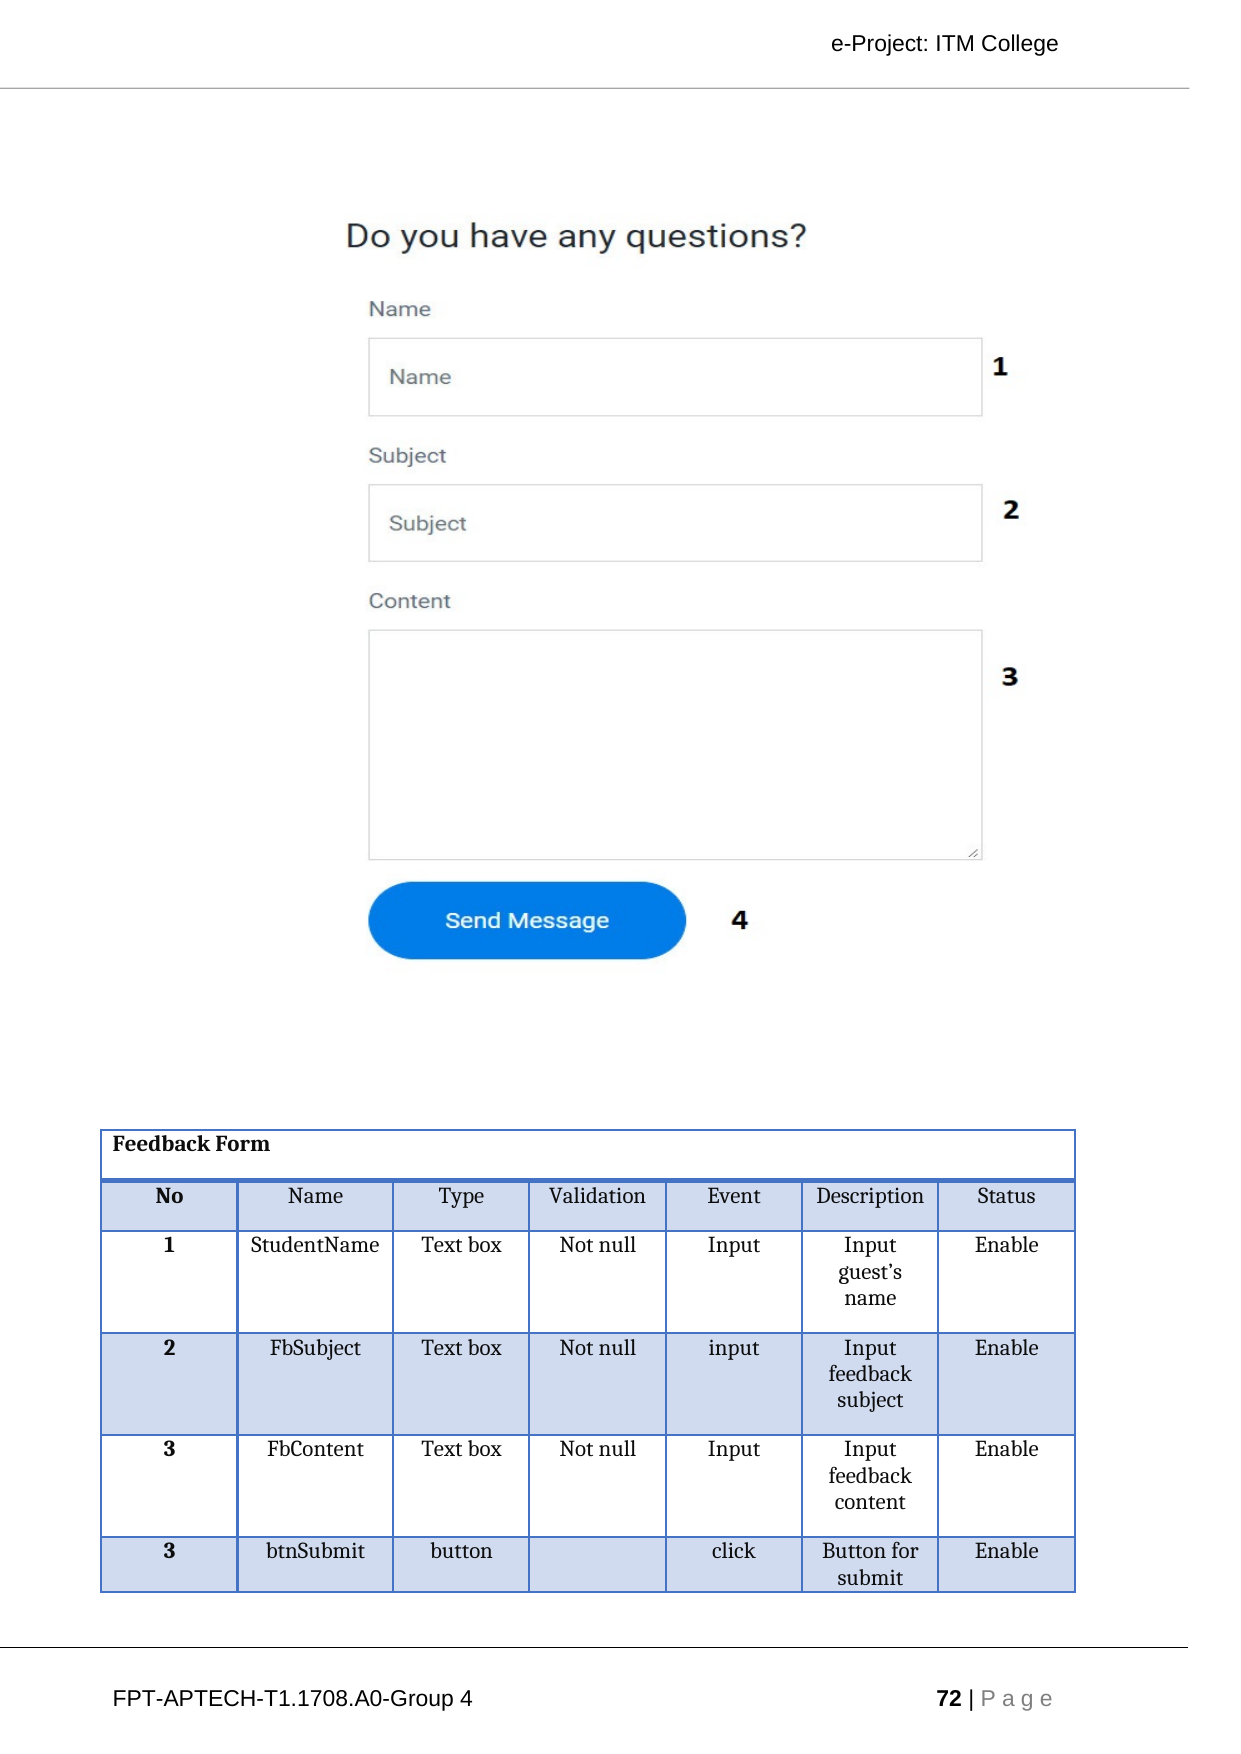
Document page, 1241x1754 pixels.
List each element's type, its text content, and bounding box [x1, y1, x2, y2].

table_cell Enable [939, 1334, 1074, 1434]
table_cell No [102, 1183, 236, 1230]
table_cell btnSubmit [239, 1538, 392, 1591]
table_cell Not null [530, 1436, 665, 1536]
table_cell Input [667, 1232, 801, 1332]
table_header Feedback Form [102, 1131, 1074, 1178]
table_cell Not null [530, 1232, 665, 1332]
table_cell 2 [102, 1334, 236, 1434]
table_cell Enable [939, 1232, 1074, 1332]
table_cell Type [394, 1183, 528, 1230]
table_cell [530, 1538, 665, 1591]
table_cell Text box [394, 1436, 528, 1536]
table_cell 3 [102, 1436, 236, 1536]
table_cell FbContent [239, 1436, 392, 1536]
table_cell Validation [530, 1183, 665, 1230]
table_cell Input guest’s name [803, 1232, 937, 1332]
table_cell Not null [530, 1334, 665, 1434]
table_cell Text box [394, 1232, 528, 1332]
table_cell button [394, 1538, 528, 1591]
table_cell Input feedback content [803, 1436, 937, 1536]
table_cell Input [667, 1436, 801, 1536]
table_cell StudentName [239, 1232, 392, 1332]
table_cell Status [939, 1183, 1074, 1230]
table_cell 1 [102, 1232, 236, 1332]
table_cell Enable [939, 1538, 1074, 1591]
table_cell Text box [394, 1334, 528, 1434]
table_cell FbSubject [239, 1334, 392, 1434]
table_cell Input feedback subject [803, 1334, 937, 1434]
picture [286, 147, 1064, 1080]
table_cell Enable [939, 1436, 1074, 1536]
table_cell Description [803, 1183, 937, 1230]
table_cell click [667, 1538, 801, 1591]
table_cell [803, 1538, 937, 1591]
table_cell input [667, 1334, 801, 1434]
table_cell Event [667, 1183, 801, 1230]
table_cell Name [239, 1183, 392, 1230]
table_cell 3 [102, 1538, 236, 1591]
